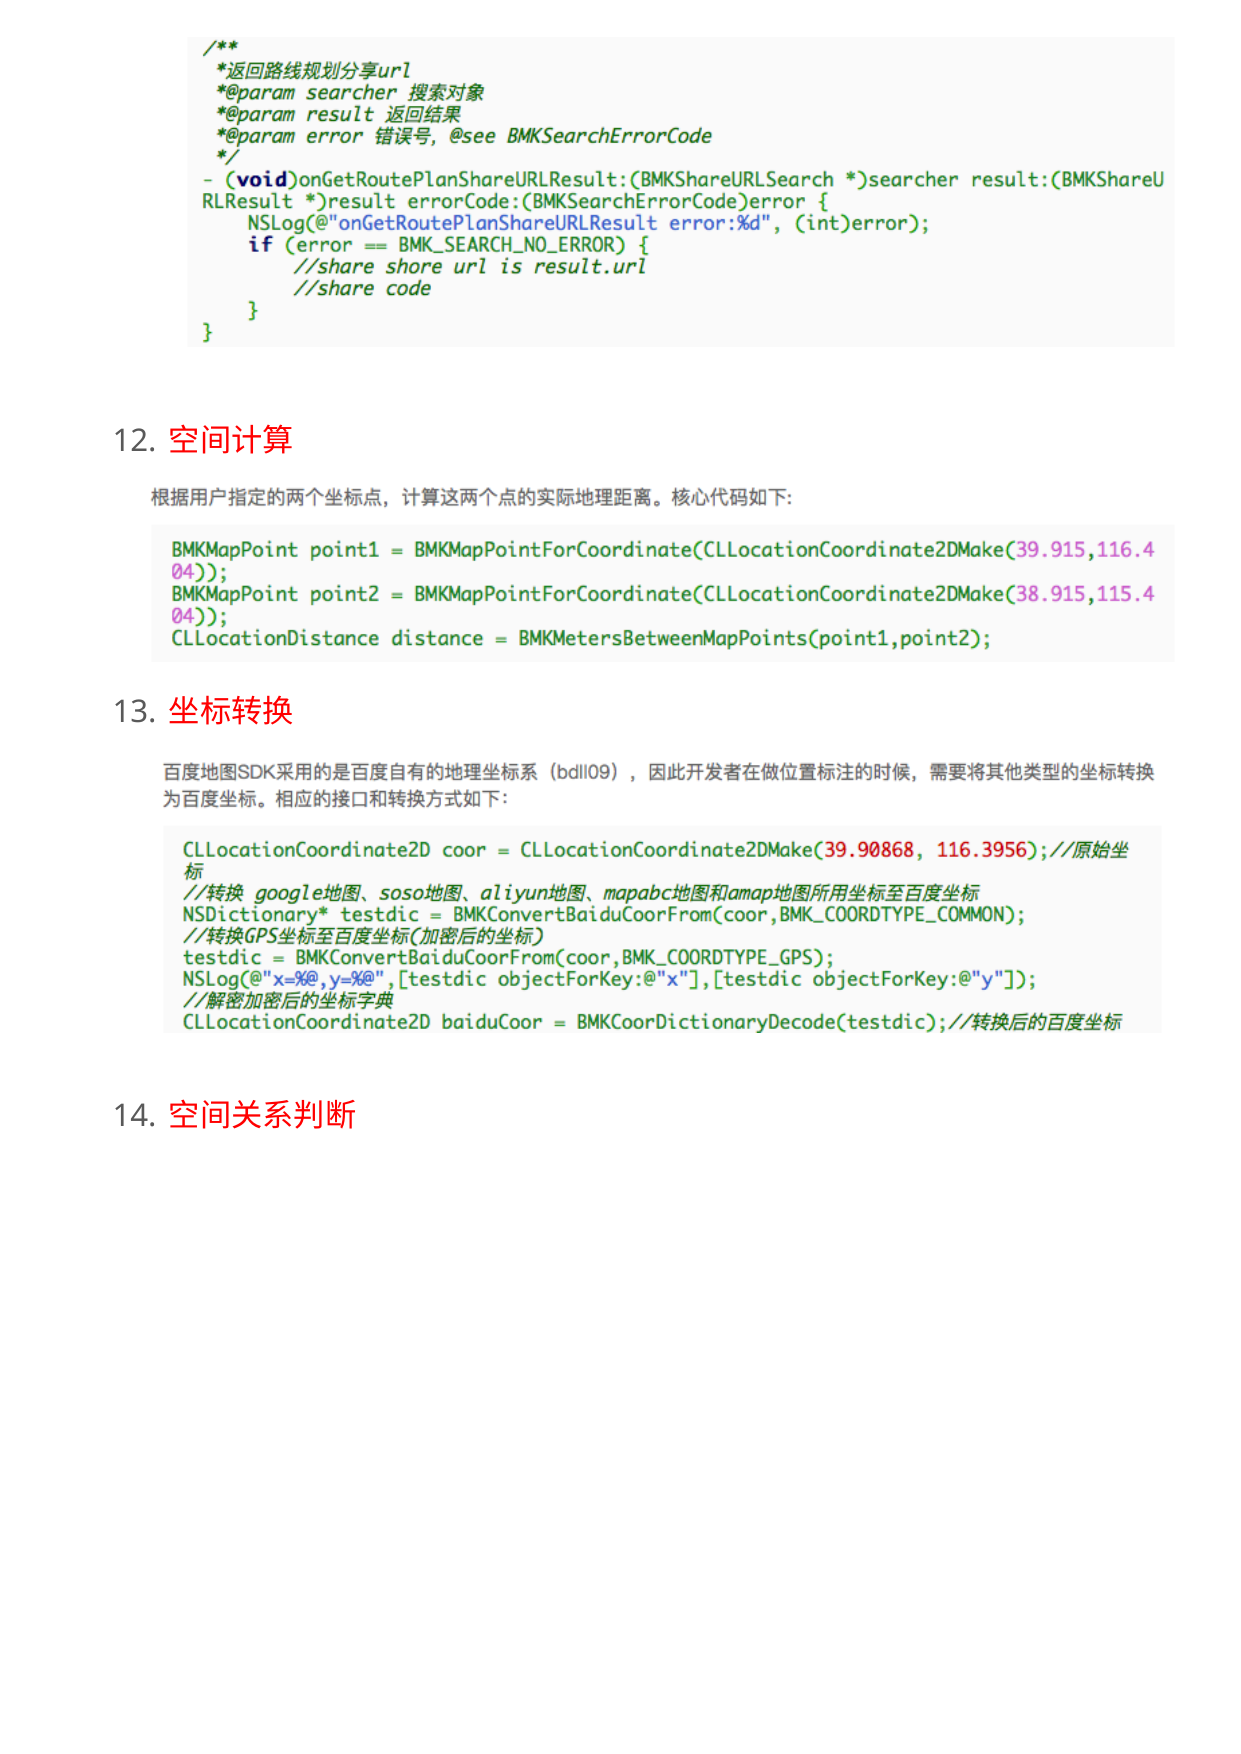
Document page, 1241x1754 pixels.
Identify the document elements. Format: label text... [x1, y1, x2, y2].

picture [149, 756, 1171, 1033]
list 空间计算 [112, 394, 1202, 482]
list 坐标转换 [112, 665, 1202, 753]
picture [187, 37, 1175, 347]
picture [149, 485, 1175, 662]
list 空间关系判断 [112, 1068, 1202, 1157]
